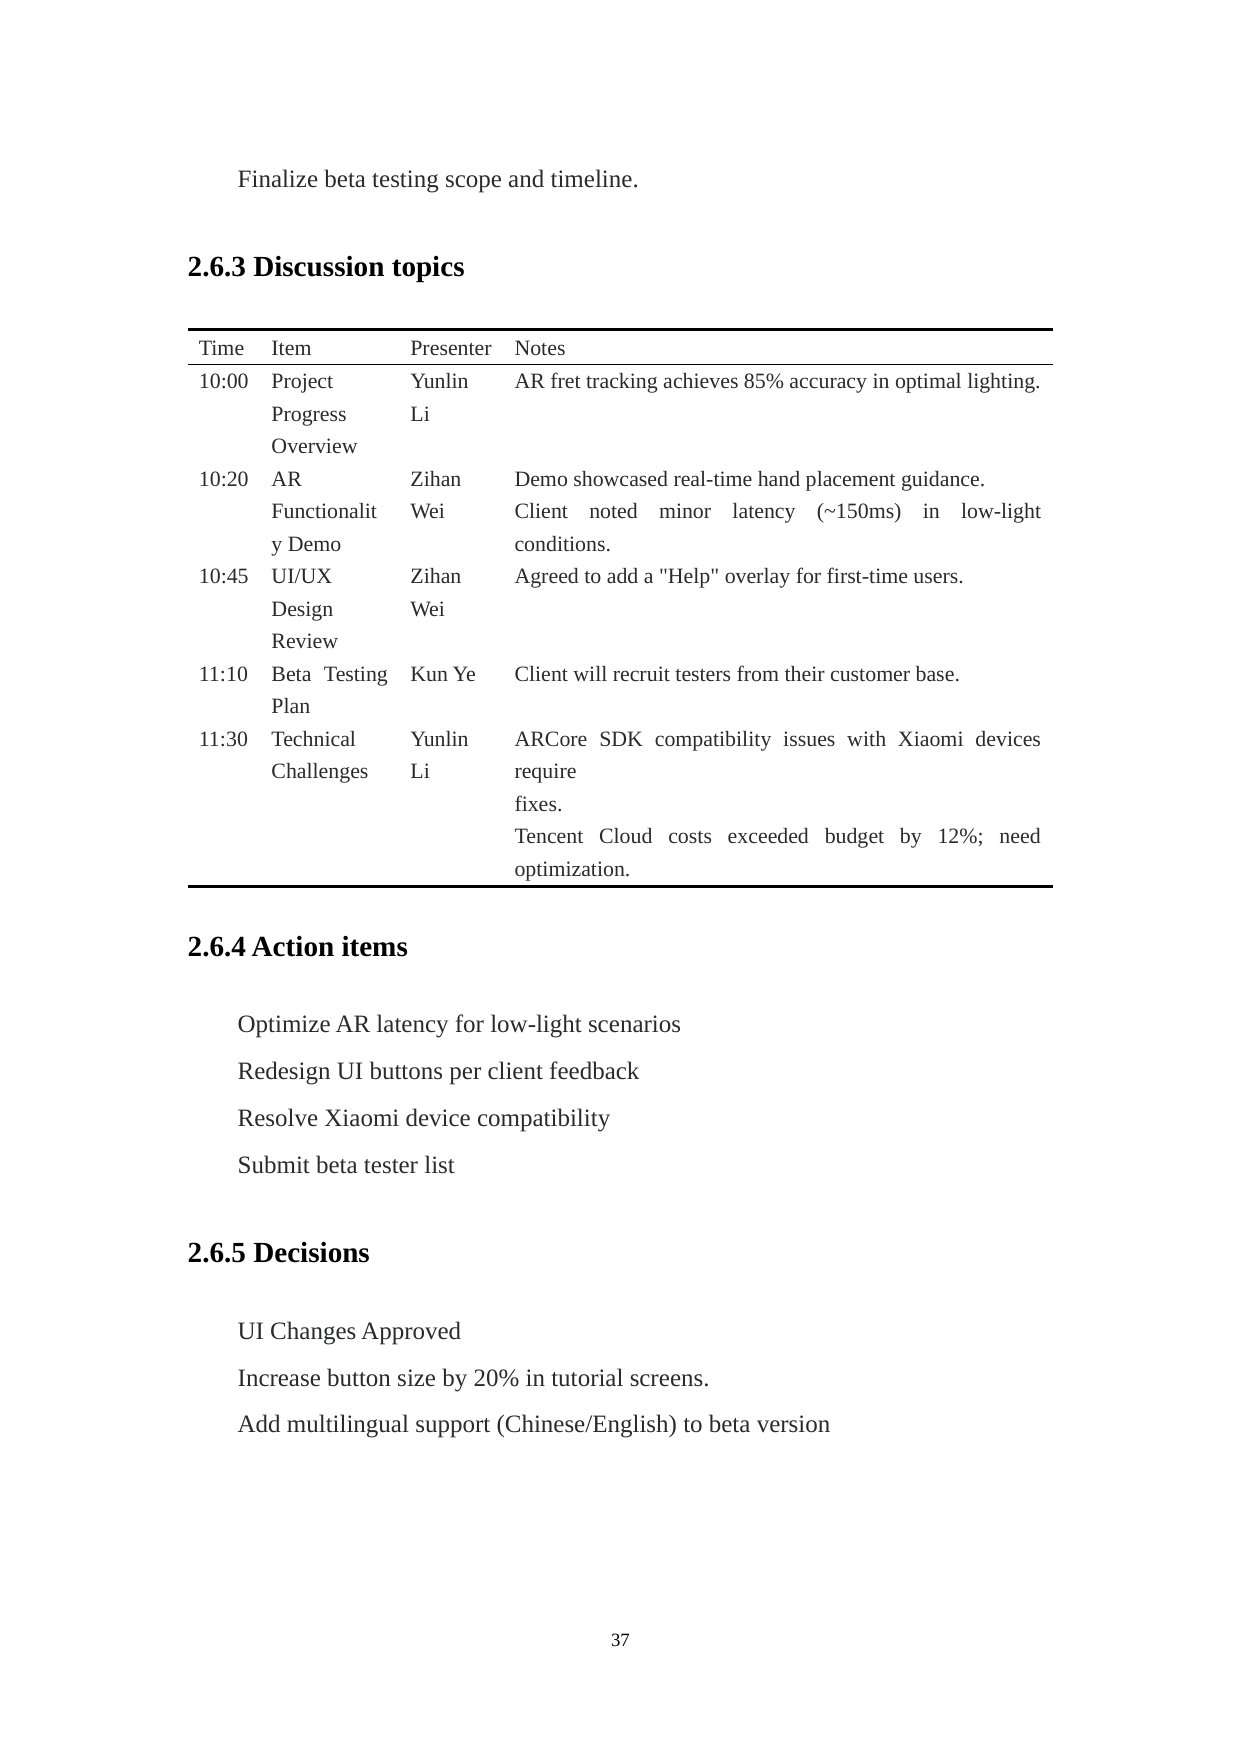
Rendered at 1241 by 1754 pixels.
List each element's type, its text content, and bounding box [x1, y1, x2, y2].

table_cell 10:45 [188, 560, 260, 657]
table_cell Technical Challenges [260, 722, 399, 885]
table_header Time [188, 331, 260, 364]
text UI Changes Approved [187, 1314, 1053, 1346]
text Redesign UI buttons per client feedback [187, 1054, 1053, 1087]
subtitle 2.6.5 Decisions [187, 1220, 1053, 1285]
table_header Presenter [399, 331, 503, 364]
subtitle 2.6.4 Action items [187, 913, 1053, 978]
table_cell Beta Testing Plan [260, 657, 399, 722]
text Increase button size by 20% in tutorial screens. [187, 1361, 1053, 1393]
text Add multilingual support (Chinese/English) to beta version [187, 1408, 1053, 1440]
table_cell ARCore SDK compatibility issues with Xiaomi devices require fixes. Tencent Cloud costs exceeded budget by 12%; need optimization. [503, 722, 1053, 885]
table_cell Kun Ye [399, 657, 503, 722]
table_header Notes [503, 331, 1053, 364]
text Optimize AR latency for low-light scenarios [187, 1007, 1053, 1040]
text Resolve Xiaomi device compatibility [187, 1101, 1053, 1133]
table_cell Demo showcased real-time hand placement guidance. Client noted minor latency (~150ms) in low-light conditions. [503, 462, 1053, 560]
table_cell AR Functionality Demo [260, 462, 399, 560]
text Submit beta tester list [187, 1148, 1053, 1180]
table_cell Agreed to add a "Help" overlay for first-time users. [503, 560, 1053, 657]
table_cell UI/UX Design Review [260, 560, 399, 657]
table_header Item [260, 331, 399, 364]
table_cell 10:00 [188, 365, 260, 462]
table_cell Yunlin Li [399, 365, 503, 462]
subtitle 2.6.3 Discussion topics [187, 234, 1053, 299]
table_cell Client will recruit testers from their customer base. [503, 657, 1053, 722]
table_cell Project Progress Overview [260, 365, 399, 462]
table_cell Zihan Wei [399, 462, 503, 560]
table_cell 11:10 [188, 657, 260, 722]
table_cell Yunlin Li [399, 722, 503, 885]
table_cell AR fret tracking achieves 85% accuracy in optimal lighting. [503, 365, 1053, 462]
table_cell Zihan Wei [399, 560, 503, 657]
table_cell 11:30 [188, 722, 260, 885]
text Finalize beta testing scope and timeline. [187, 162, 1053, 194]
table_cell 10:20 [188, 462, 260, 560]
